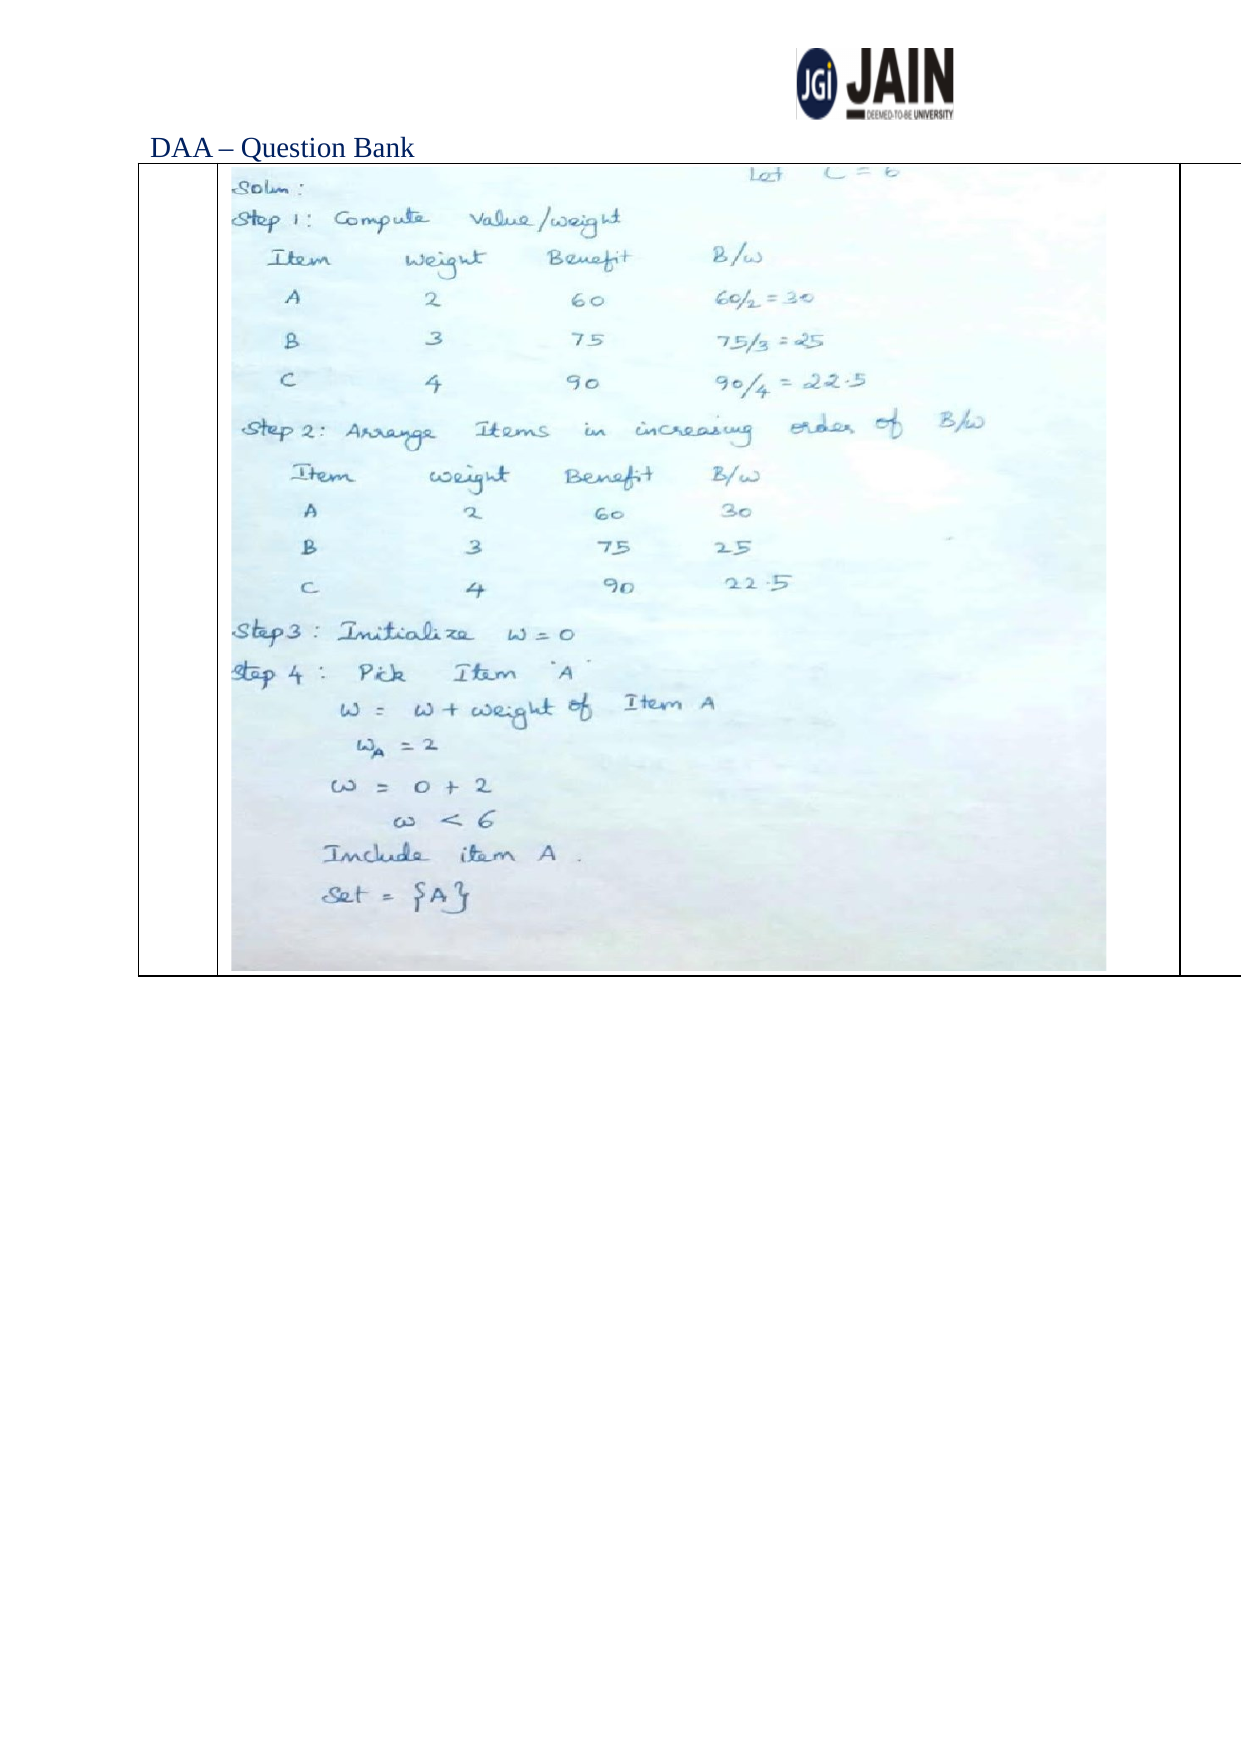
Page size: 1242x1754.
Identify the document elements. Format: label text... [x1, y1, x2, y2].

picture [231, 167, 1107, 971]
text DAA– Question Bank [150, 130, 1155, 163]
picture [519, 48, 1231, 120]
